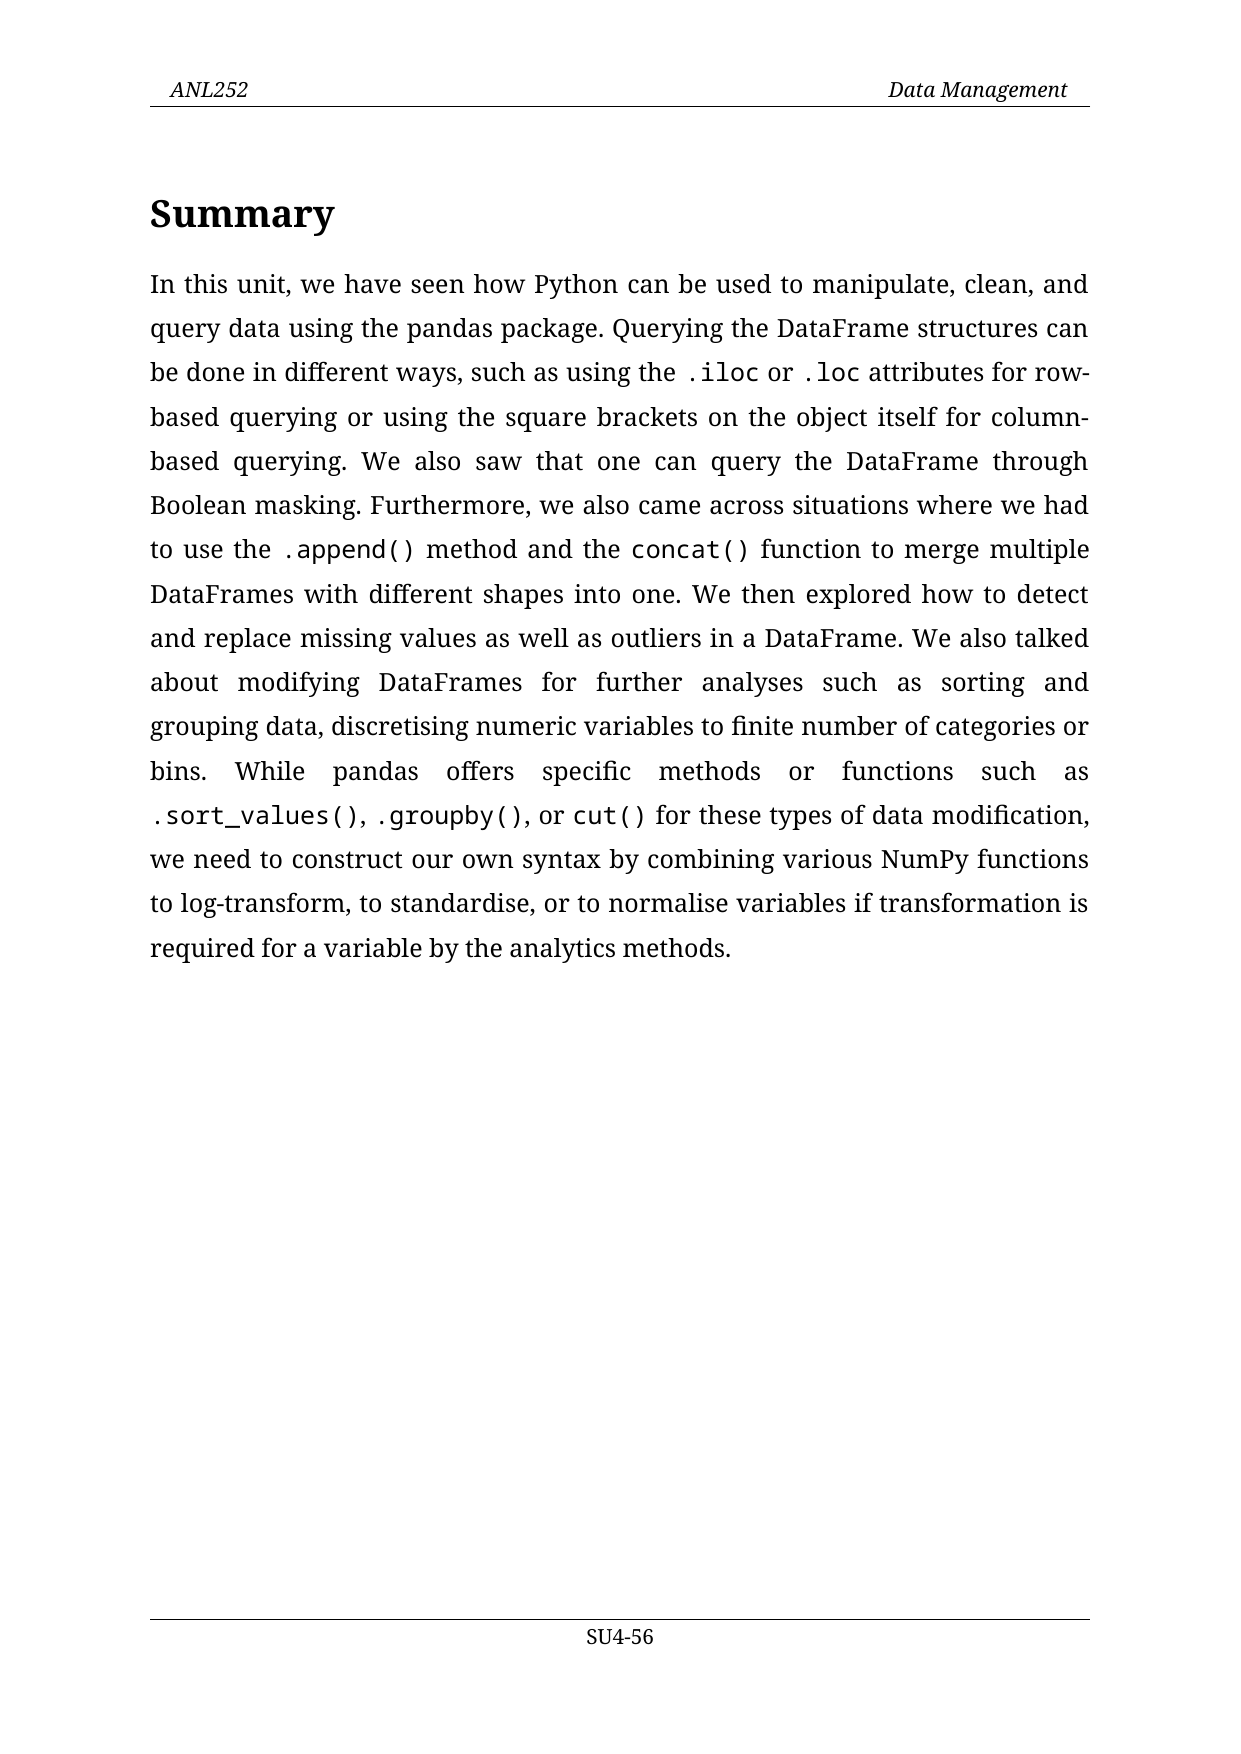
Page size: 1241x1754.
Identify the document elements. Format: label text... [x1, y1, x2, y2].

text In this unit, we have seen how Python can be used to manipulate, clean, and query data using the pandas package. Querying the DataFrame structures can be done in different ways, such as using the .iloc or .loc attributes for row-based querying or using the square brackets on the object itself for column-based querying. We also saw that one can query the DataFrame through Boolean masking. Furthermore, we also came across situations where we had to use the .append() method and the concat() function to merge multiple DataFrames with different shapes into one. We then explored how to detect and replace missing values as well as outliers in a DataFrame. We also talked about modifying DataFrames for further analyses such as sorting and grouping data, discretising numeric variables to finite number of categories or bins. While pandas offers specific methods or functions such as .sort_values(), .groupby(), or cut() for these types of data modification, we need to construct our own syntax by combining various NumPy functions to log-transform, to standardise, or to normalise variables if transformation is required for a variable by the analytics methods. [150, 266, 1090, 964]
subtitle Summary [150, 187, 1090, 238]
